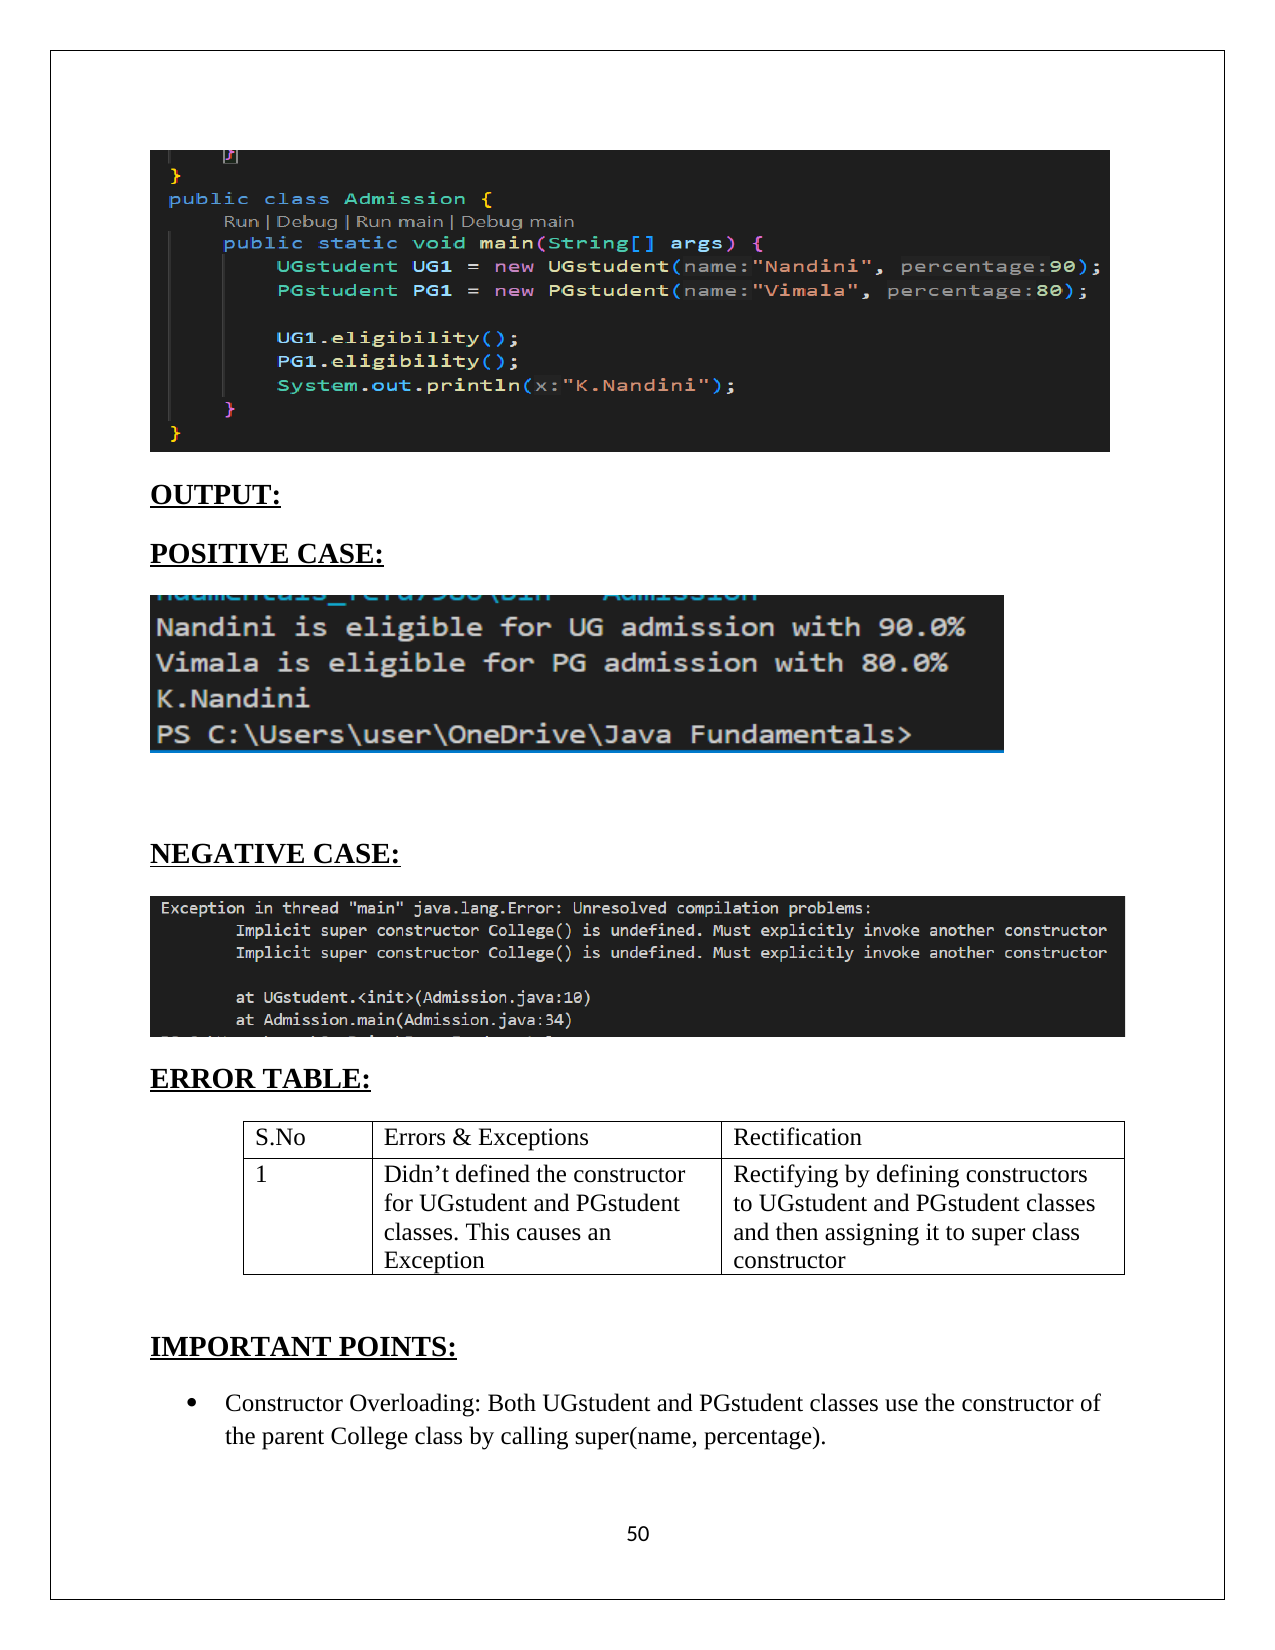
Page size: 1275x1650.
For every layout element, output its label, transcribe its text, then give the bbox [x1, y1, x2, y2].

table_cell Rectifying by defining constructors to UGstudent and PGstudent classes and then assigning it to super class constructor [722, 1159, 1124, 1274]
text ERROR TABLE: [150, 1061, 1125, 1095]
text OUTPUT: [150, 477, 1125, 510]
table_cell Didn’t defined the constructor for UGstudent and PGstudent classes. This causes an Exception [373, 1159, 721, 1274]
picture [150, 150, 1110, 452]
picture [150, 896, 1125, 1037]
text IMPORTANT POINTS: [150, 1329, 1125, 1363]
table_header Rectification [722, 1122, 1124, 1158]
list Constructor Overloading: Both UGstudent and PGstudent classes use the constructor of the parent College class by calling super(name, percentage). [187, 1388, 1125, 1450]
table_header S.No [244, 1122, 372, 1158]
picture [150, 595, 1004, 753]
text POSITIVE CASE: [150, 536, 1125, 570]
text NEGATIVE CASE: [150, 837, 1125, 870]
table_header Errors & Exceptions [373, 1122, 721, 1158]
table_cell 1 [244, 1159, 372, 1274]
